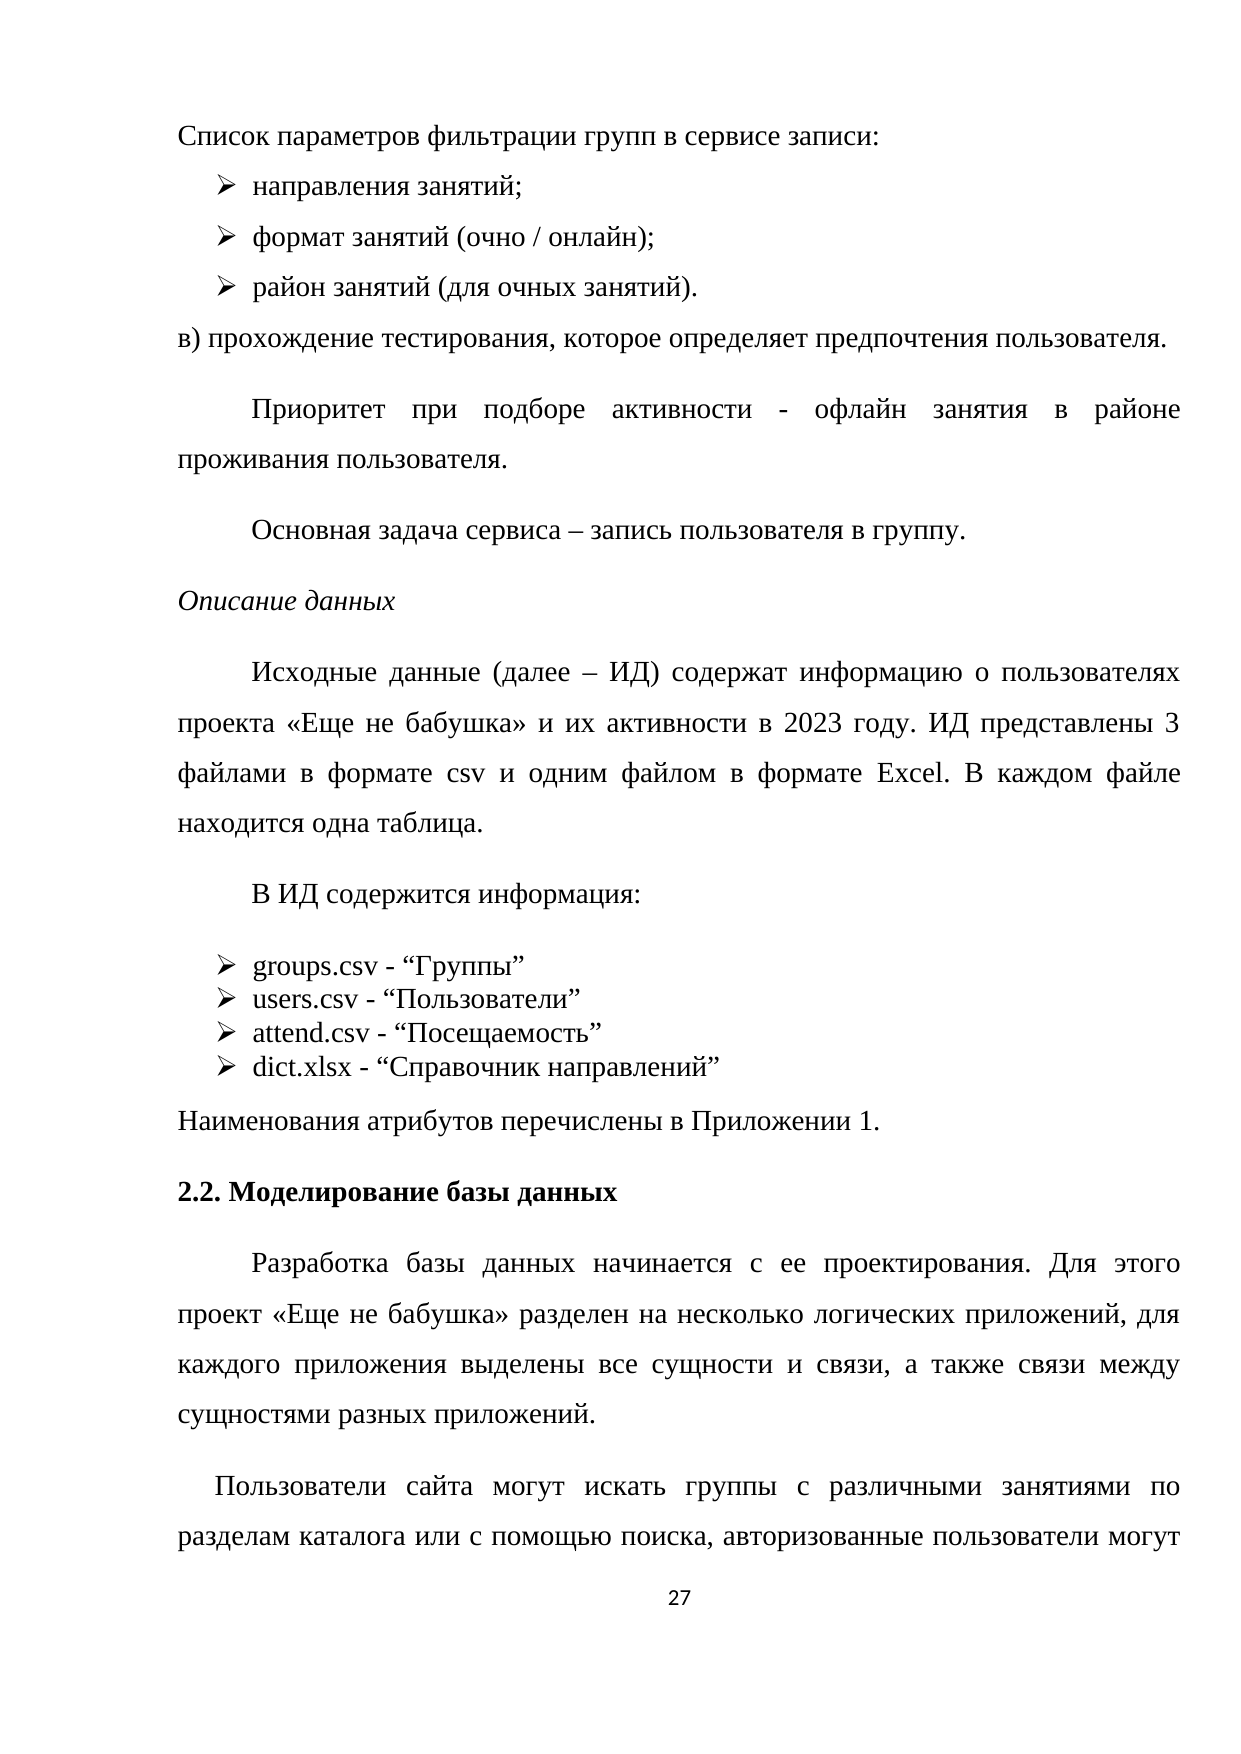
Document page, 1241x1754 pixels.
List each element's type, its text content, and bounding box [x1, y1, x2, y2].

list направления занятий; [215, 168, 1181, 202]
list users.csv - “Пользователи” [215, 981, 1181, 1015]
text Список параметров фильтрации групп в сервисе записи: [177, 118, 1181, 152]
text Наименования атрибутов перечислены в Приложении 1. [177, 1103, 1181, 1137]
text Приоритет при подборе активности - офлайн занятия в районе проживания пользователя. [177, 391, 1181, 475]
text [177, 1468, 1181, 1551]
text Разработка базы данных начинается с ее проектирования. Для этого проект «Еще не бабушка» разделен на несколько логических приложений, для каждого приложения выделены все сущности и связи, а также связи между сущностями разных приложений. [177, 1246, 1181, 1430]
text Описание данных [177, 583, 1181, 617]
list attend.csv - “Посещаемость” [215, 1015, 1181, 1049]
list район занятий (для очных занятий). [215, 269, 1181, 303]
list dict.xlsx - “Справочник направлений” [215, 1049, 1181, 1082]
text 2.2. Моделирование базы данных [177, 1174, 1181, 1208]
text в) прохождение тестирования, которое определяет предпочтения пользователя. [177, 320, 1181, 353]
text Основная задача сервиса – запись пользователя в группу. [177, 512, 1181, 546]
text В ИД содержится информация: [177, 877, 1181, 910]
list groups.csv - “Группы” [215, 948, 1181, 981]
text Исходные данные (далее – ИД) содержат информацию о пользователях проекта «Еще не бабушка» и их активности в 2023 году. ИД представлены 3 файлами в формате csv и одним файлом в формате Excel. В каждом файле находится одна таблица. [177, 654, 1181, 839]
list формат занятий (очно / онлайн); [215, 219, 1181, 252]
